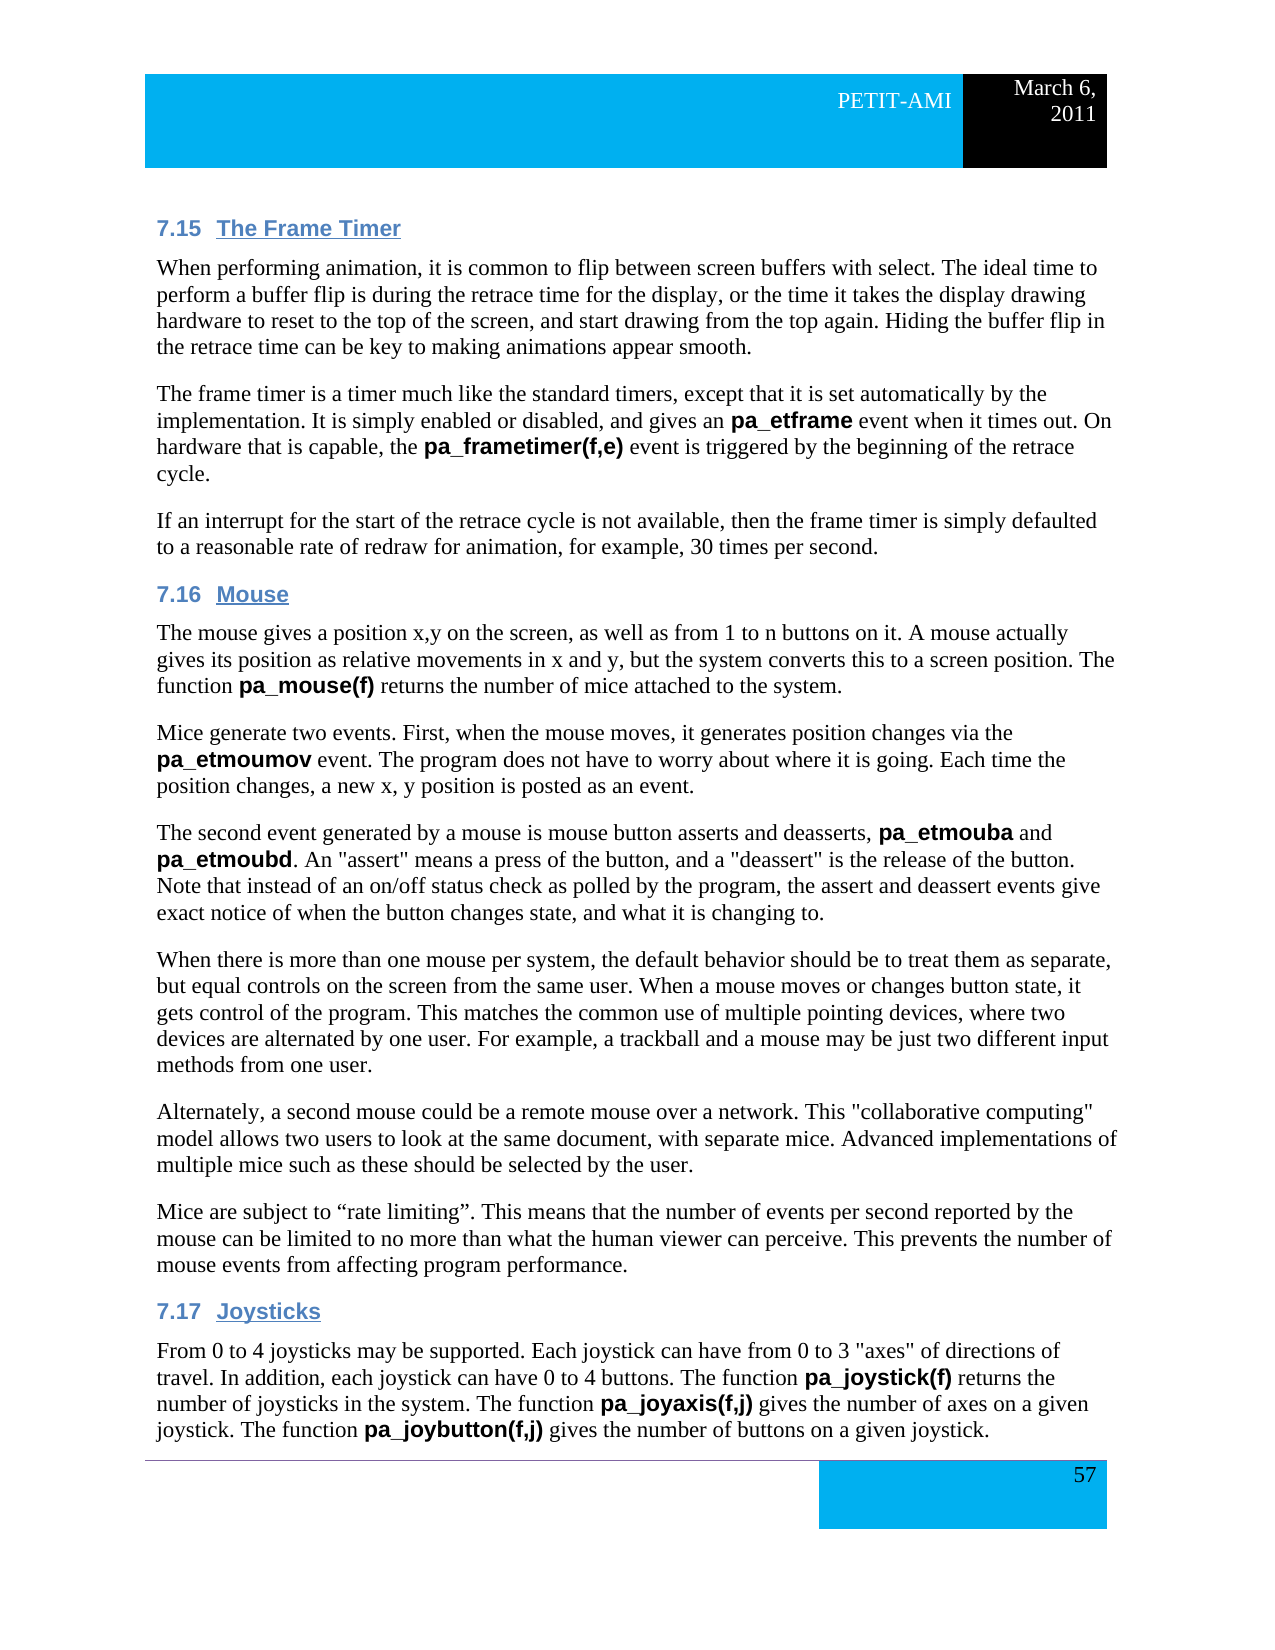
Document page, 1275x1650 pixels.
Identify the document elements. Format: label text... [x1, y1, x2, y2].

text The frame timer is a timer much like the standard timers, except that it is set automatically by the implementation. It is simply enabled or disabled, and gives an pa_etframe event when it times out. On hardware that is capable, the pa_frametimer(f,e) event is triggered by the beginning of the retrace cycle. [156, 381, 1118, 486]
text If an interrupt for the start of the retrace cycle is not available, then the frame timer is simply defaulted to a reasonable rate of redraw for animation, for example, 30 times per second. [156, 507, 1118, 560]
text When there is more than one mouse per system, the default behavior should be to treat them as separate, but equal controls on the screen from the same user. When a mouse moves or changes button state, it gets control of the program. This matches the common use of multiple pointing devices, where two devices are alternated by one user. For example, a trackball and a mouse may be just two different input methods from one user. [156, 946, 1118, 1078]
text Mice are subject to “rate limiting”. This means that the number of events per second reported by the mouse can be limited to no more than what the human viewer can perceive. This prevents the number of mouse events from affecting program performance. [156, 1198, 1118, 1277]
text From 0 to 4 joysticks may be supported. Each joystick can have from 0 to 3 "axes" of directions of travel. In addition, each joystick can have 0 to 4 buttons. The function pa_joystick(f) returns the number of joysticks in the system. The function pa_joyaxis(f,j) gives the number of axes on a given joystick. The function pa_joybutton(f,j) gives the number of buttons on a given joystick. [156, 1337, 1118, 1443]
subtitle Mouse [156, 581, 1118, 607]
text The mouse gives a position x,y on the screen, as well as from 1 to n buttons on it. A mouse actually gives its position as relative movements in x and y, but the system converts this to a screen position. The function pa_mouse(f) returns the number of mice attached to the system. [156, 619, 1118, 698]
text Alternately, a second mouse could be a remote mouse over a network. This "collaborative computing" model allows two users to look at the same document, with separate mice. Advanced implementations of multiple mice such as these should be selected by the user. [156, 1098, 1118, 1177]
text Mice generate two events. First, when the mouse moves, it generates position changes via the pa_etmoumov event. The program does not have to worry about where it is going. Each time the position changes, a new x, y position is posted as an event. [156, 719, 1118, 798]
text The second event generated by a mouse is mouse button asserts and deasserts, pa_etmouba and pa_etmoubd. An "assert" means a press of the button, and a "deassert" is the release of the button. Note that instead of an on/off status check as polled by the program, the assert and deassert events give exact notice of when the button changes state, and what it is changing to. [156, 819, 1118, 925]
subtitle Joysticks [156, 1298, 1118, 1324]
subtitle The Frame Timer [156, 215, 1118, 242]
text When performing animation, it is common to flip between screen buffers with select. The ideal time to perform a buffer flip is during the retrace time for the display, or the time it takes the display drawing hardware to reset to the top of the screen, and start drawing from the top again. Hiding the buffer flip in the retrace time can be key to making animations appear smooth. [156, 254, 1118, 360]
